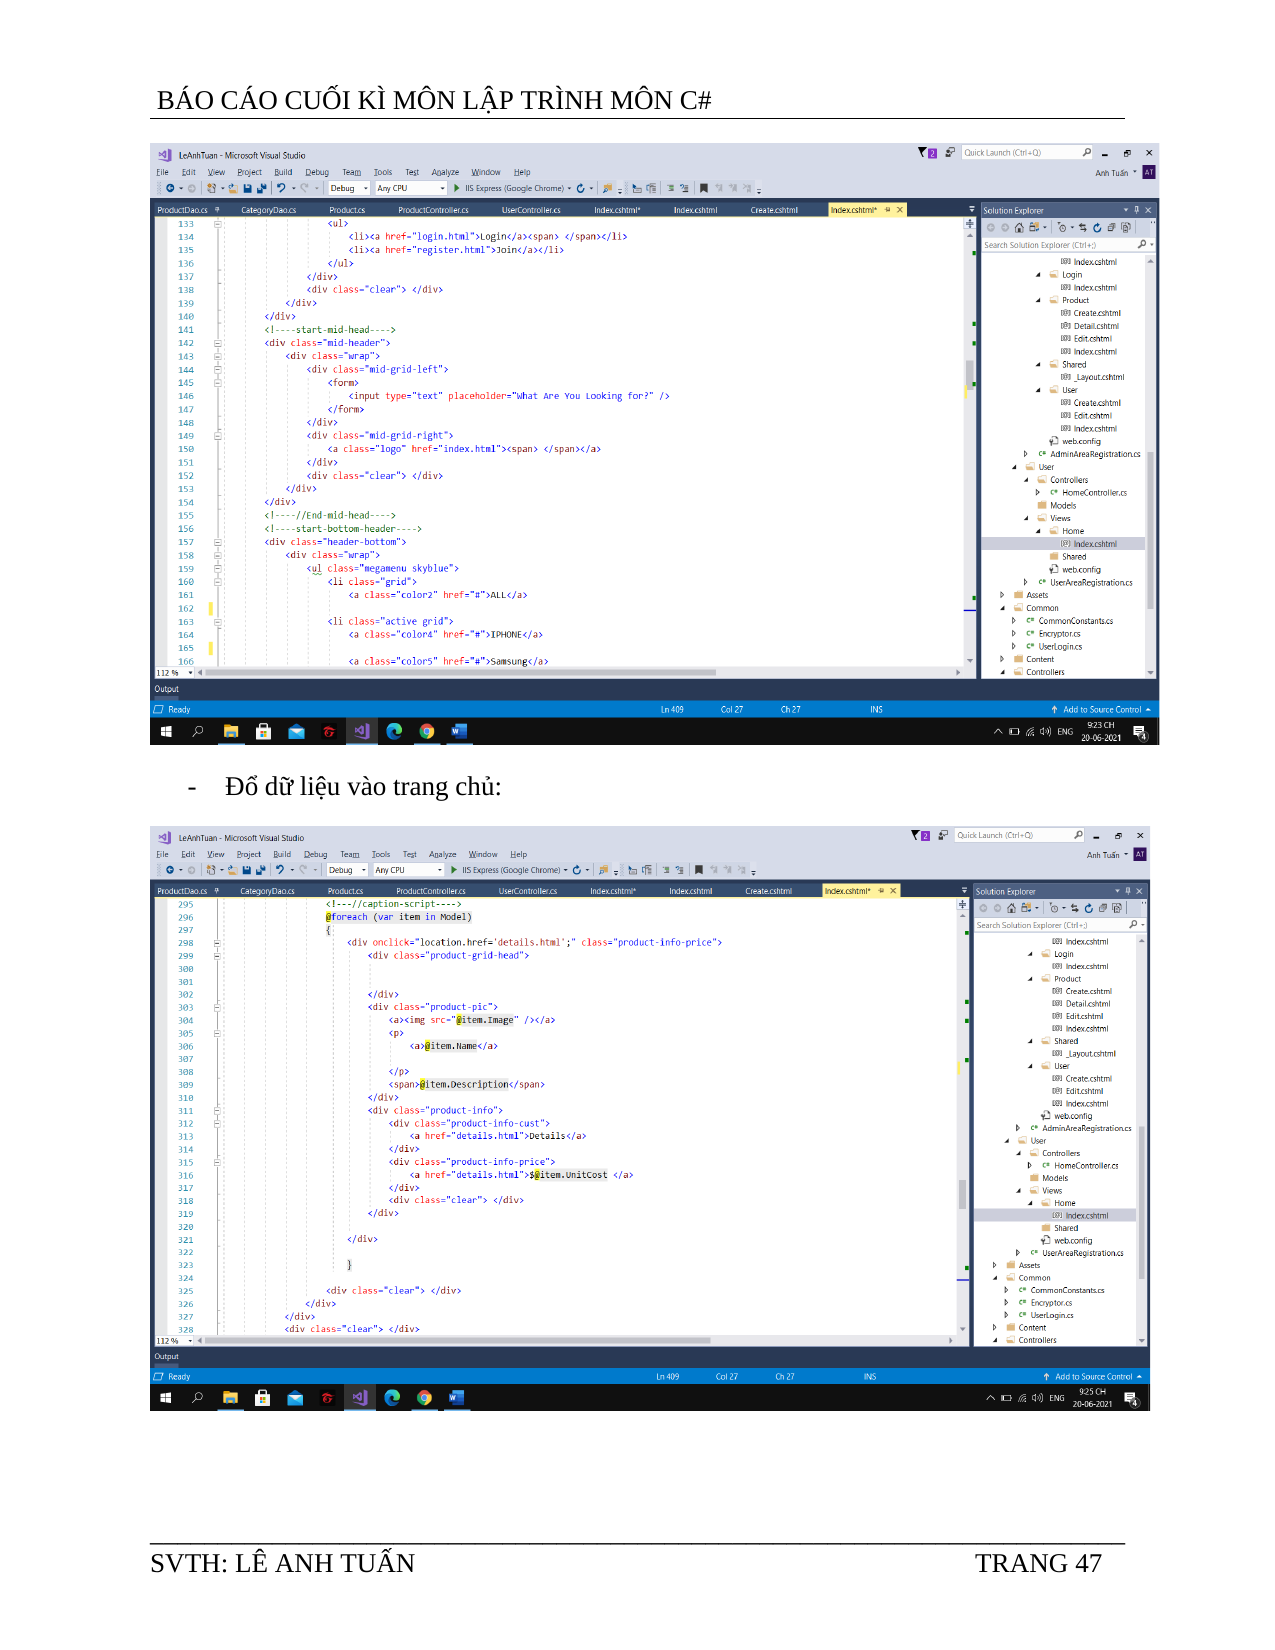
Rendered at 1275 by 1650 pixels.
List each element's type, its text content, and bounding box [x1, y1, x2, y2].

picture [150, 143, 1160, 745]
list Đổ dữ liệu vào trang chủ: [187, 770, 1125, 801]
picture [150, 826, 1150, 1411]
